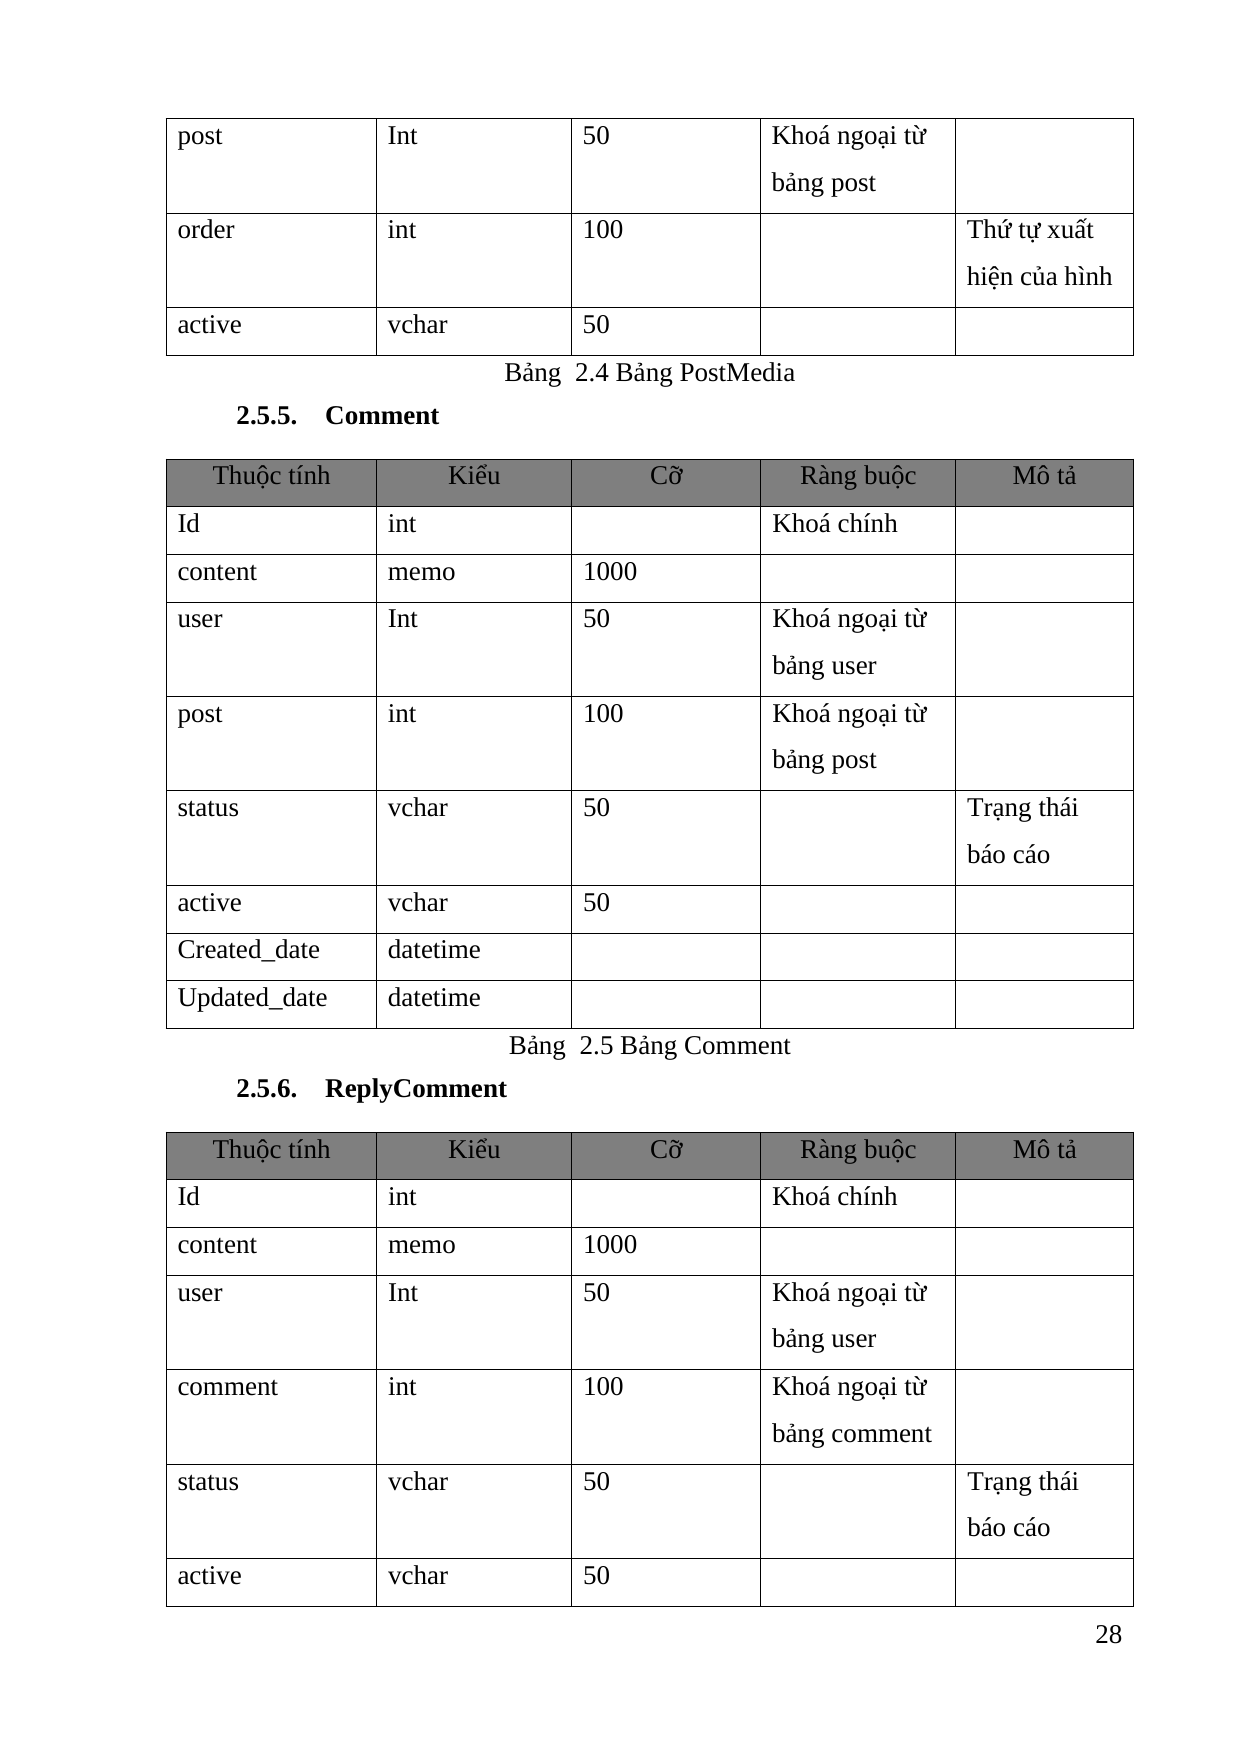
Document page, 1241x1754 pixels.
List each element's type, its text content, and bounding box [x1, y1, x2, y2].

table_cell user [167, 1276, 376, 1369]
table_cell Khoá ngoại từ bảng user [761, 603, 955, 696]
table_cell [572, 1180, 760, 1227]
table_cell datetime [377, 934, 571, 980]
table_cell Int [377, 1276, 571, 1369]
table_cell vchar [377, 1559, 571, 1606]
table_header Thuộc tính [167, 460, 376, 506]
table_cell 50 [572, 1559, 760, 1606]
subtitle Comment [236, 399, 1122, 430]
table_cell int [377, 1180, 571, 1227]
table_cell Updated_date [167, 981, 376, 1028]
table_cell [761, 1228, 955, 1275]
table_cell memo [377, 1228, 571, 1275]
table_cell [956, 1559, 1133, 1606]
table_cell memo [377, 555, 571, 602]
table_cell 50 [572, 886, 760, 932]
table_header Cỡ [572, 460, 760, 506]
table_cell [761, 934, 955, 980]
table_cell Thứ tự xuất hiện của hình [956, 214, 1133, 307]
table_cell status [167, 791, 376, 885]
table_cell post [167, 697, 376, 790]
table_cell vchar [377, 1465, 571, 1558]
table_cell Khoá ngoại từ bảng post [761, 697, 955, 790]
table_cell 1000 [572, 1228, 760, 1275]
table_cell 50 [572, 1276, 760, 1369]
table_header Thuộc tính [167, 1133, 376, 1179]
table_cell Created_date [167, 934, 376, 980]
table_cell Khoá ngoại từ bảng post [761, 119, 955, 212]
table_cell Khoá ngoại từ bảng comment [761, 1370, 955, 1463]
table_cell Id [167, 507, 376, 554]
table_header Mô tả [956, 1133, 1133, 1179]
table_cell [761, 1559, 955, 1606]
table_cell [956, 934, 1133, 980]
table_header Kiểu [377, 460, 571, 506]
table_cell [956, 119, 1133, 212]
table_cell [956, 981, 1133, 1028]
table_header Cỡ [572, 1133, 760, 1179]
table_cell [761, 791, 955, 885]
table_header Ràng buộc [761, 460, 955, 506]
table_cell [761, 1465, 955, 1558]
table_cell content [167, 1228, 376, 1275]
table_cell post [167, 119, 376, 212]
table_cell 1000 [572, 555, 760, 602]
table_cell Id [167, 1180, 376, 1227]
table_cell [956, 1276, 1133, 1369]
table_cell vchar [377, 308, 571, 354]
table_cell user [167, 603, 376, 696]
table_cell Trạng thái báo cáo [956, 1465, 1133, 1558]
table_cell active [167, 308, 376, 354]
table_cell status [167, 1465, 376, 1558]
text Bảng 2.5 Bảng Comment [177, 1029, 1122, 1060]
table_cell int [377, 1370, 571, 1463]
text Bảng 2.4 Bảng PostMedia [177, 356, 1122, 387]
table_cell Khoá ngoại từ bảng user [761, 1276, 955, 1369]
table_cell 50 [572, 119, 760, 212]
table_cell 100 [572, 214, 760, 307]
table_cell [956, 1180, 1133, 1227]
table_cell [956, 886, 1133, 932]
table_cell 50 [572, 603, 760, 696]
table_cell comment [167, 1370, 376, 1463]
table_cell datetime [377, 981, 571, 1028]
table_cell Khoá chính [761, 1180, 955, 1227]
table_cell Trạng thái báo cáo [956, 791, 1133, 885]
table_cell active [167, 1559, 376, 1606]
table_cell vchar [377, 886, 571, 932]
table_cell 50 [572, 791, 760, 885]
table_cell [572, 934, 760, 980]
table_cell vchar [377, 791, 571, 885]
table_cell [956, 697, 1133, 790]
table_cell Khoá chính [761, 507, 955, 554]
table_cell [956, 1228, 1133, 1275]
table_cell [956, 507, 1133, 554]
table_cell [572, 507, 760, 554]
table_cell [956, 555, 1133, 602]
table_cell content [167, 555, 376, 602]
table_cell int [377, 507, 571, 554]
table_cell [761, 886, 955, 932]
table_header Kiểu [377, 1133, 571, 1179]
table_cell int [377, 697, 571, 790]
table_cell [956, 308, 1133, 354]
table_cell [761, 308, 955, 354]
table_cell 100 [572, 1370, 760, 1463]
table_cell int [377, 214, 571, 307]
table_cell Int [377, 603, 571, 696]
table_cell [956, 603, 1133, 696]
table_cell [572, 981, 760, 1028]
table_cell Int [377, 119, 571, 212]
table_cell [761, 555, 955, 602]
table_cell [761, 214, 955, 307]
table_header Ràng buộc [761, 1133, 955, 1179]
subtitle ReplyComment [236, 1072, 1122, 1104]
table_cell 100 [572, 697, 760, 790]
table_cell 50 [572, 1465, 760, 1558]
table_cell [956, 1370, 1133, 1463]
table_cell [761, 981, 955, 1028]
table_cell 50 [572, 308, 760, 354]
table_cell order [167, 214, 376, 307]
table_cell active [167, 886, 376, 932]
table_header Mô tả [956, 460, 1133, 506]
